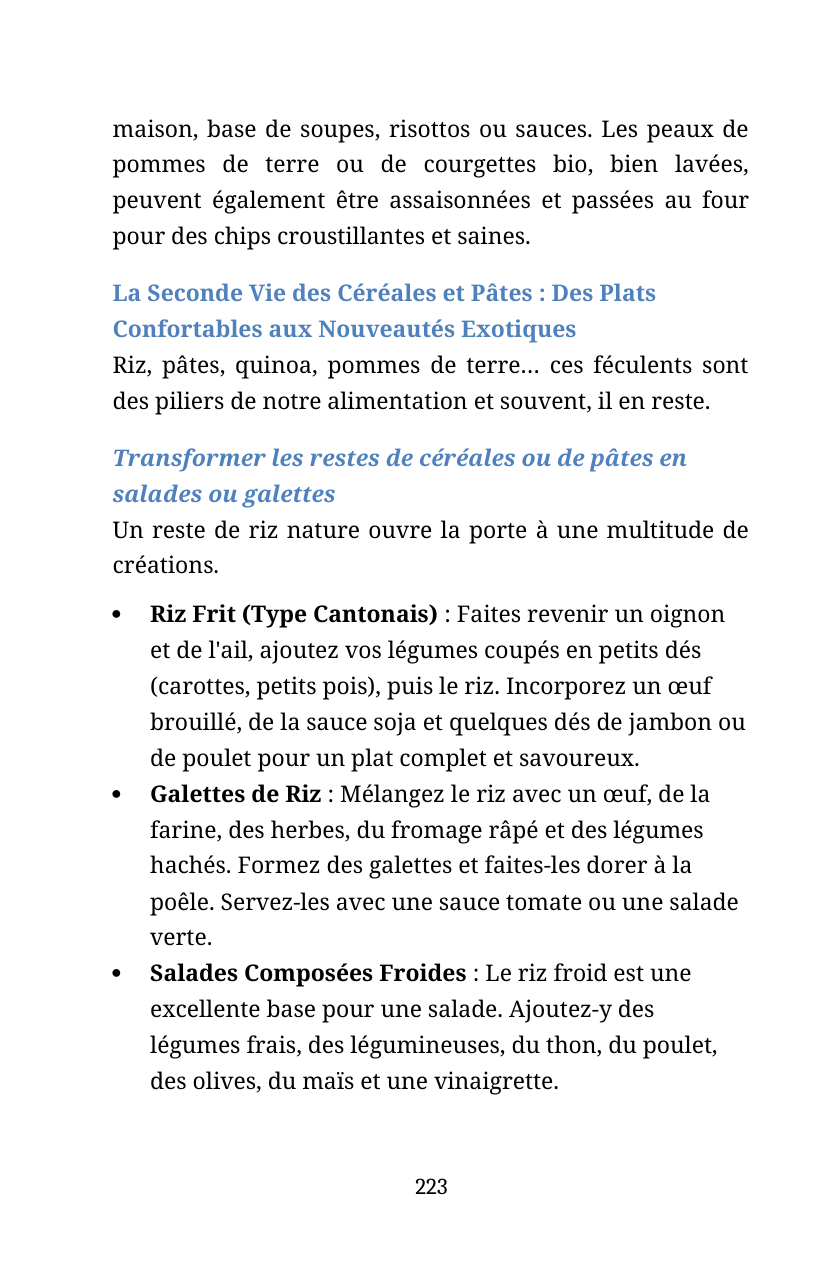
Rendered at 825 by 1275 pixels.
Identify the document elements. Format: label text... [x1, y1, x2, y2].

text Riz, pâtes, quinoa, pommes de terre… ces féculents sont des piliers de notre alimentation et souvent, il en reste. [112, 349, 750, 416]
list Galettes de Riz : Mélangez le riz avec un œuf, de la farine, des herbes, du fromage râpé et des légumes hachés. Formez des galettes et faites-les dorer à la poêle. Servez-les avec une sauce tomate ou une salade verte. [112, 778, 750, 953]
subtitle La Seconde Vie des Céréales et Pâtes : Des Plats Confortables aux Nouveautés Exotiques [112, 277, 750, 344]
list Salades Composées Froides : Le riz froid est une excellente base pour une salade. Ajoutez-y des légumes frais, des légumineuses, du thon, du poulet, des olives, du maïs et une vinaigrette. [112, 957, 750, 1096]
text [112, 112, 750, 252]
list Riz Frit (Type Cantonais) : Faites revenir un oignon et de l'ail, ajoutez vos légumes coupés en petits dés (carottes, petits pois), puis le riz. Incorporez un œuf brouillé, de la sauce soja et quelques dés de jambon ou de poulet pour un plat complet et savoureux. [112, 598, 750, 773]
text Un reste de riz nature ouvre la porte à une multitude de créations. [112, 513, 750, 581]
subtitle Transformer les restes de céréales ou de pâtes en salades ou galettes [112, 442, 750, 509]
